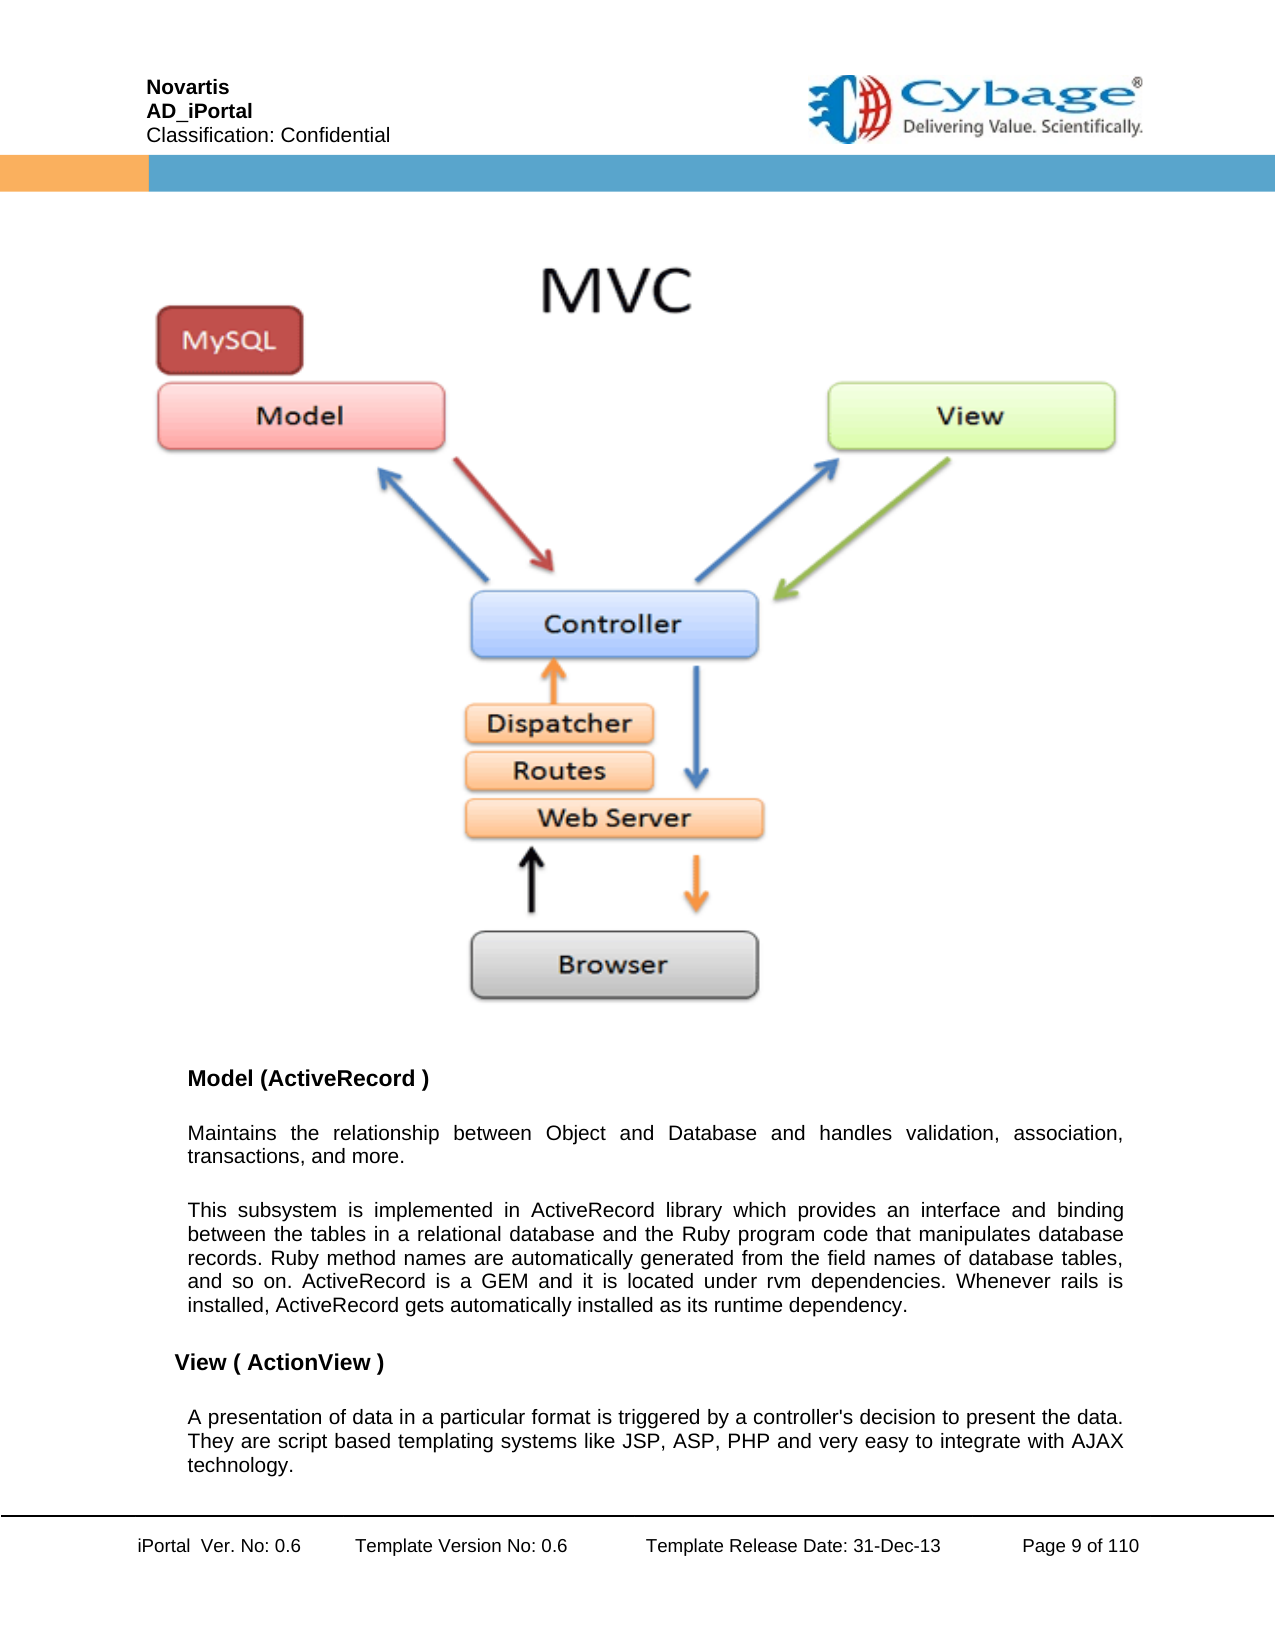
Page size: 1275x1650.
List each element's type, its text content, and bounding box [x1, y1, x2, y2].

text This subsystem is implemented in ActiveRecord library which provides an interface and binding between the tables in a relational database and the Ruby program code that manipulates database records. Ruby method names are automatically generated from the field names of database tables, and so on. ActiveRecord is a GEM and it is located under rvm dependencies. Whenever rails is installed, ActiveRecord gets automatically installed as its runtime dependency. [187, 1197, 1125, 1317]
picture [808, 75, 1143, 144]
subtitle Model (ActiveRecord ) [187, 1062, 1125, 1091]
text A presentation of data in a particular format is triggered by a controller's decision to present the data. They are script based templating systems like JSP, ASP, PHP and very easy to integrate with AJAX technology. [187, 1405, 1125, 1477]
subtitle View ( ActionView ) [150, 1346, 1125, 1376]
text Maintains the relationship between Object and Database and handles validation, association, transactions, and more. [187, 1120, 1125, 1168]
picture [150, 217, 1124, 1008]
